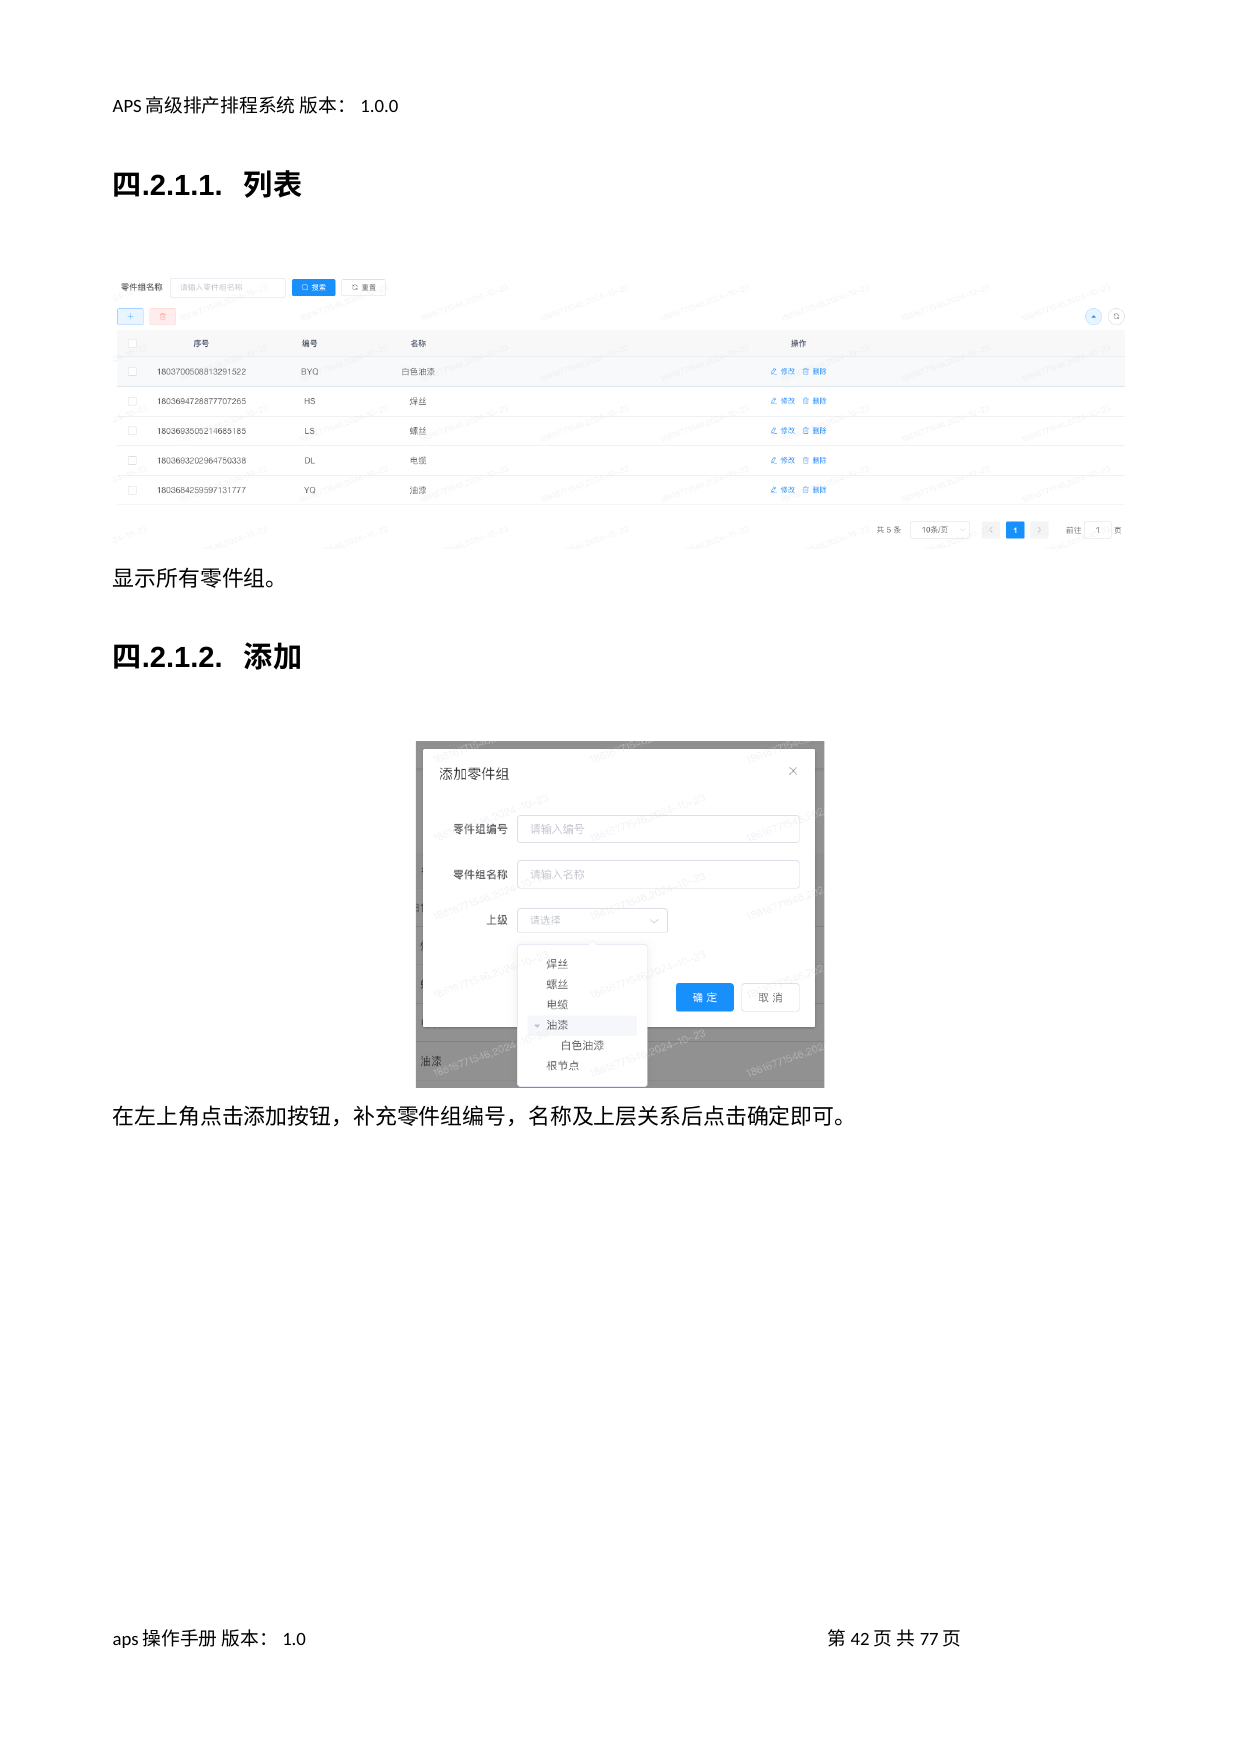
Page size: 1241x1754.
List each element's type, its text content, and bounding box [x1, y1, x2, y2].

subtitle 添加 [112, 623, 1128, 688]
picture [112, 268, 1127, 549]
picture [415, 741, 825, 1088]
text 在左上角点击添加按钮，补充零件组编号，名称及上层关系后点击确定即可。 [112, 1098, 1128, 1131]
text 显示所有零件组。 [112, 561, 1128, 593]
subtitle 列表 [112, 150, 1128, 215]
